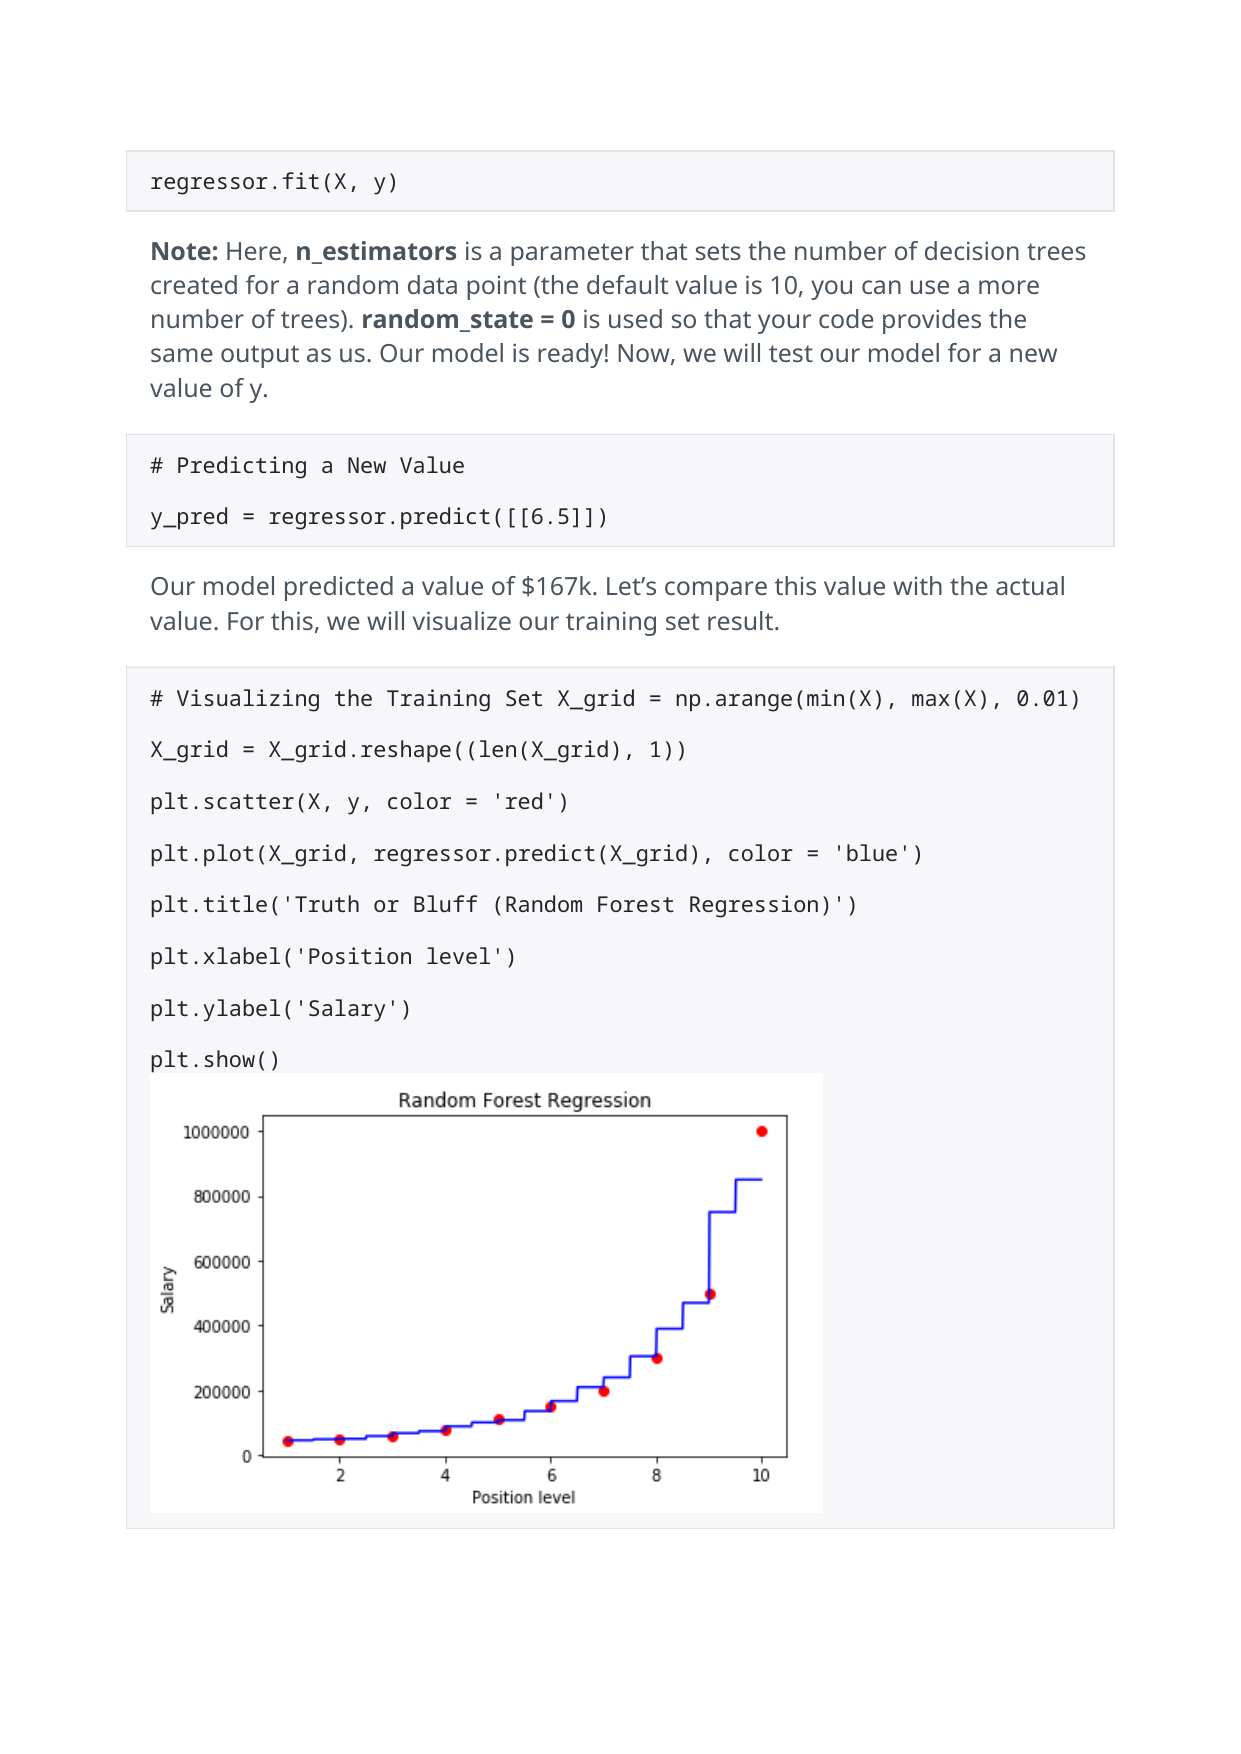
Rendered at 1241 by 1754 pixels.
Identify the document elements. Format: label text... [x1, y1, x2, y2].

text plt.plot(X_grid, regressor.predict(X_grid), color = 'blue') [127, 821, 1113, 867]
text plt.xlabel('Position level') [127, 925, 1113, 971]
text X_grid = X_grid.reshape((len(X_grid), 1)) [127, 718, 1113, 764]
picture [150, 1073, 824, 1513]
text y_pred = regressor.predict([[6.5]]) [127, 485, 1113, 546]
text plt.ylabel('Salary') [127, 976, 1113, 1022]
text regressor.fit(X, y) [127, 152, 1113, 210]
text # Predicting a New Value [127, 435, 1113, 479]
text Our model predicted a value of $167k. Let’s compare this value with the actual value. For this, we will visualize our training set result. [150, 569, 1090, 637]
text # Visualizing the Training Set X_grid = np.arange(min(X), max(X), 0.01) [127, 668, 1113, 712]
text plt.scatter(X, y, color = 'red') [127, 770, 1113, 816]
text plt.title('Truth or Bluff (Random Forest Regression)') [127, 873, 1113, 919]
text Note: Here, n_estimators is a parameter that sets the number of decision trees created for a random data point (the default value is 10, you can use a more number of trees). random_state = 0 is used so that your code provides the same output as us. Our model is ready! Now, we will test our model for a new value of y. [150, 234, 1090, 404]
